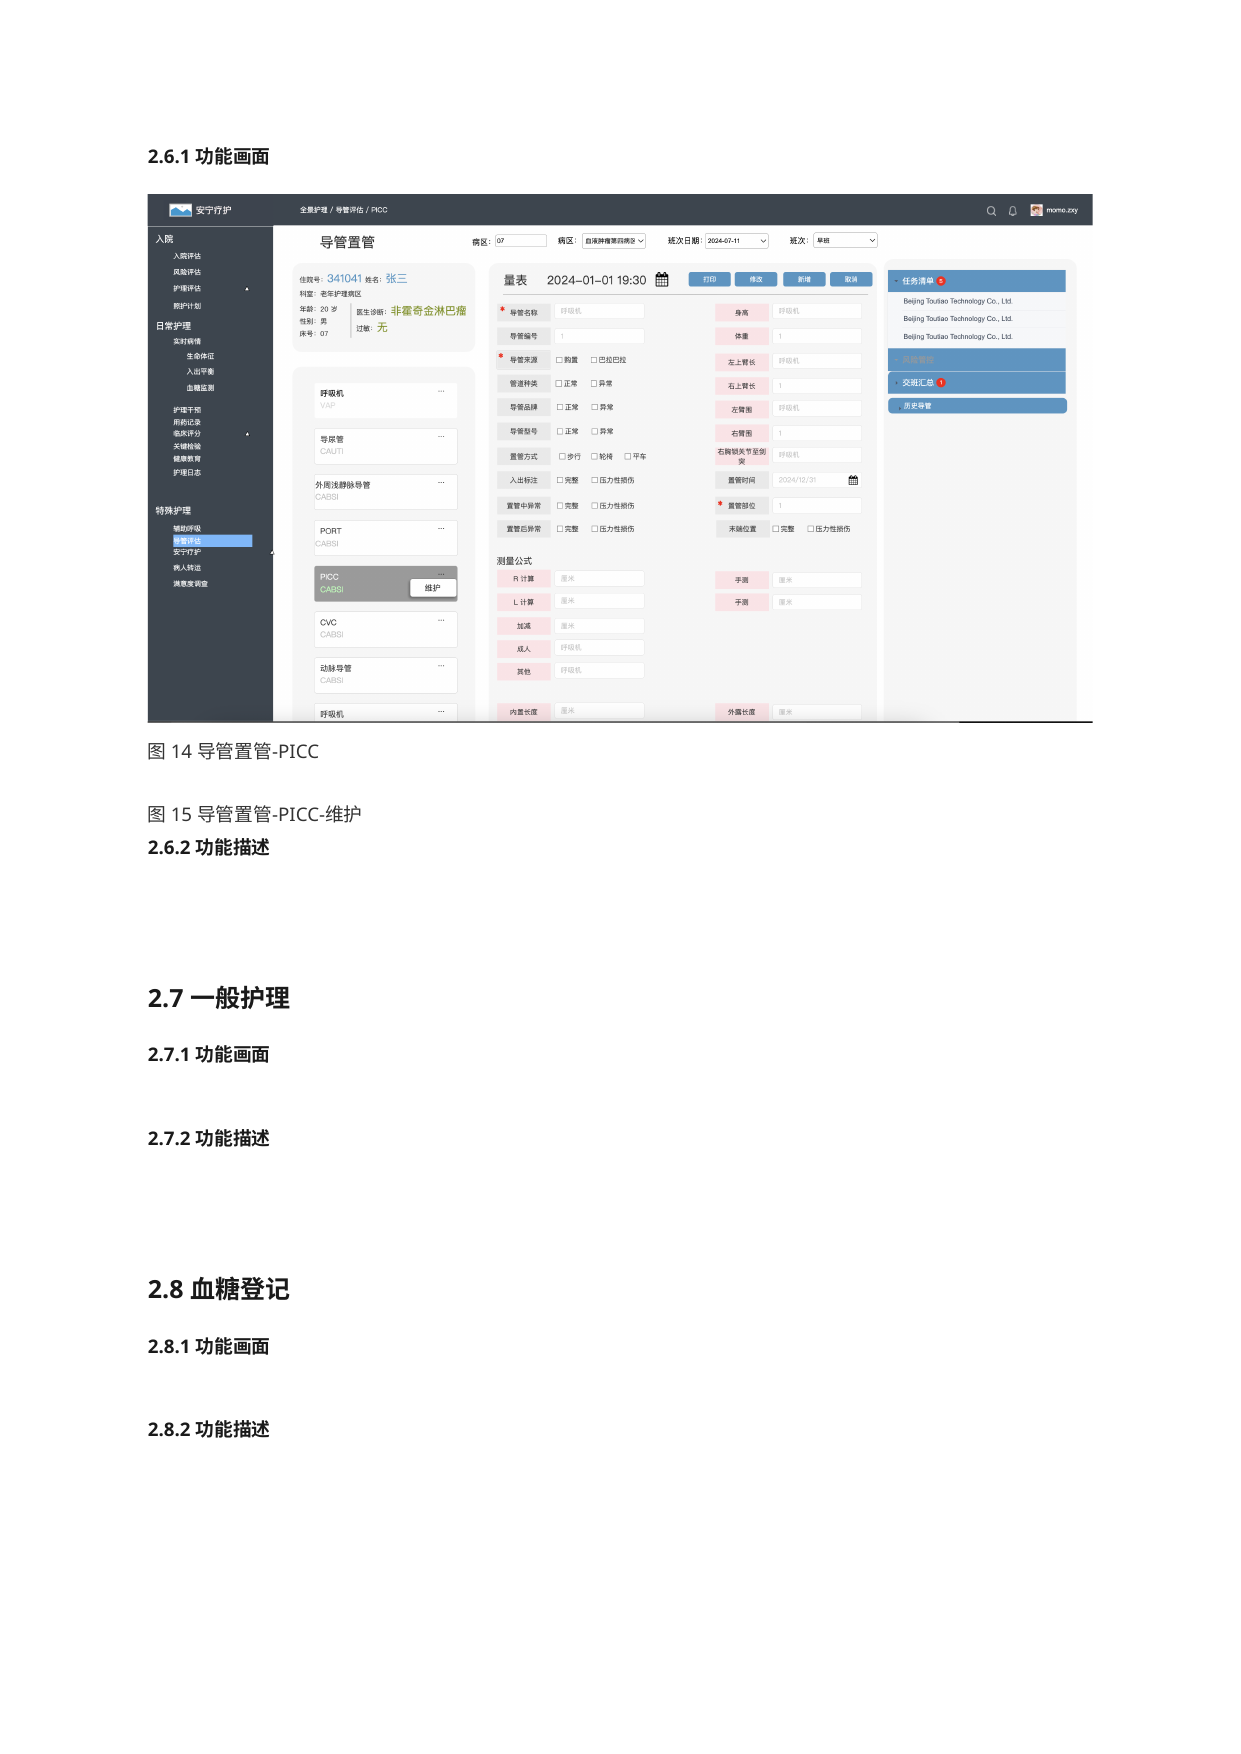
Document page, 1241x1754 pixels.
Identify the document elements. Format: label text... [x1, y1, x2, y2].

subtitle 2.6.2 功能描述 [148, 832, 1093, 859]
subtitle 2.8.2 功能描述 [148, 1415, 1093, 1442]
list 图 14 导管置管-PICC [148, 739, 1093, 764]
list 图 15 导管置管-PICC-维护 [148, 801, 1093, 826]
subtitle 2.7.2 功能描述 [148, 1124, 1093, 1151]
subtitle 2.6.1 功能画面 [148, 142, 1093, 169]
subtitle 2.8 血糖登记 [148, 1270, 1093, 1306]
picture [147, 194, 1093, 723]
subtitle 2.7.1 功能画面 [148, 1040, 1093, 1067]
subtitle 2.7 一般护理 [148, 978, 1093, 1015]
subtitle 2.8.1 功能画面 [148, 1331, 1093, 1359]
